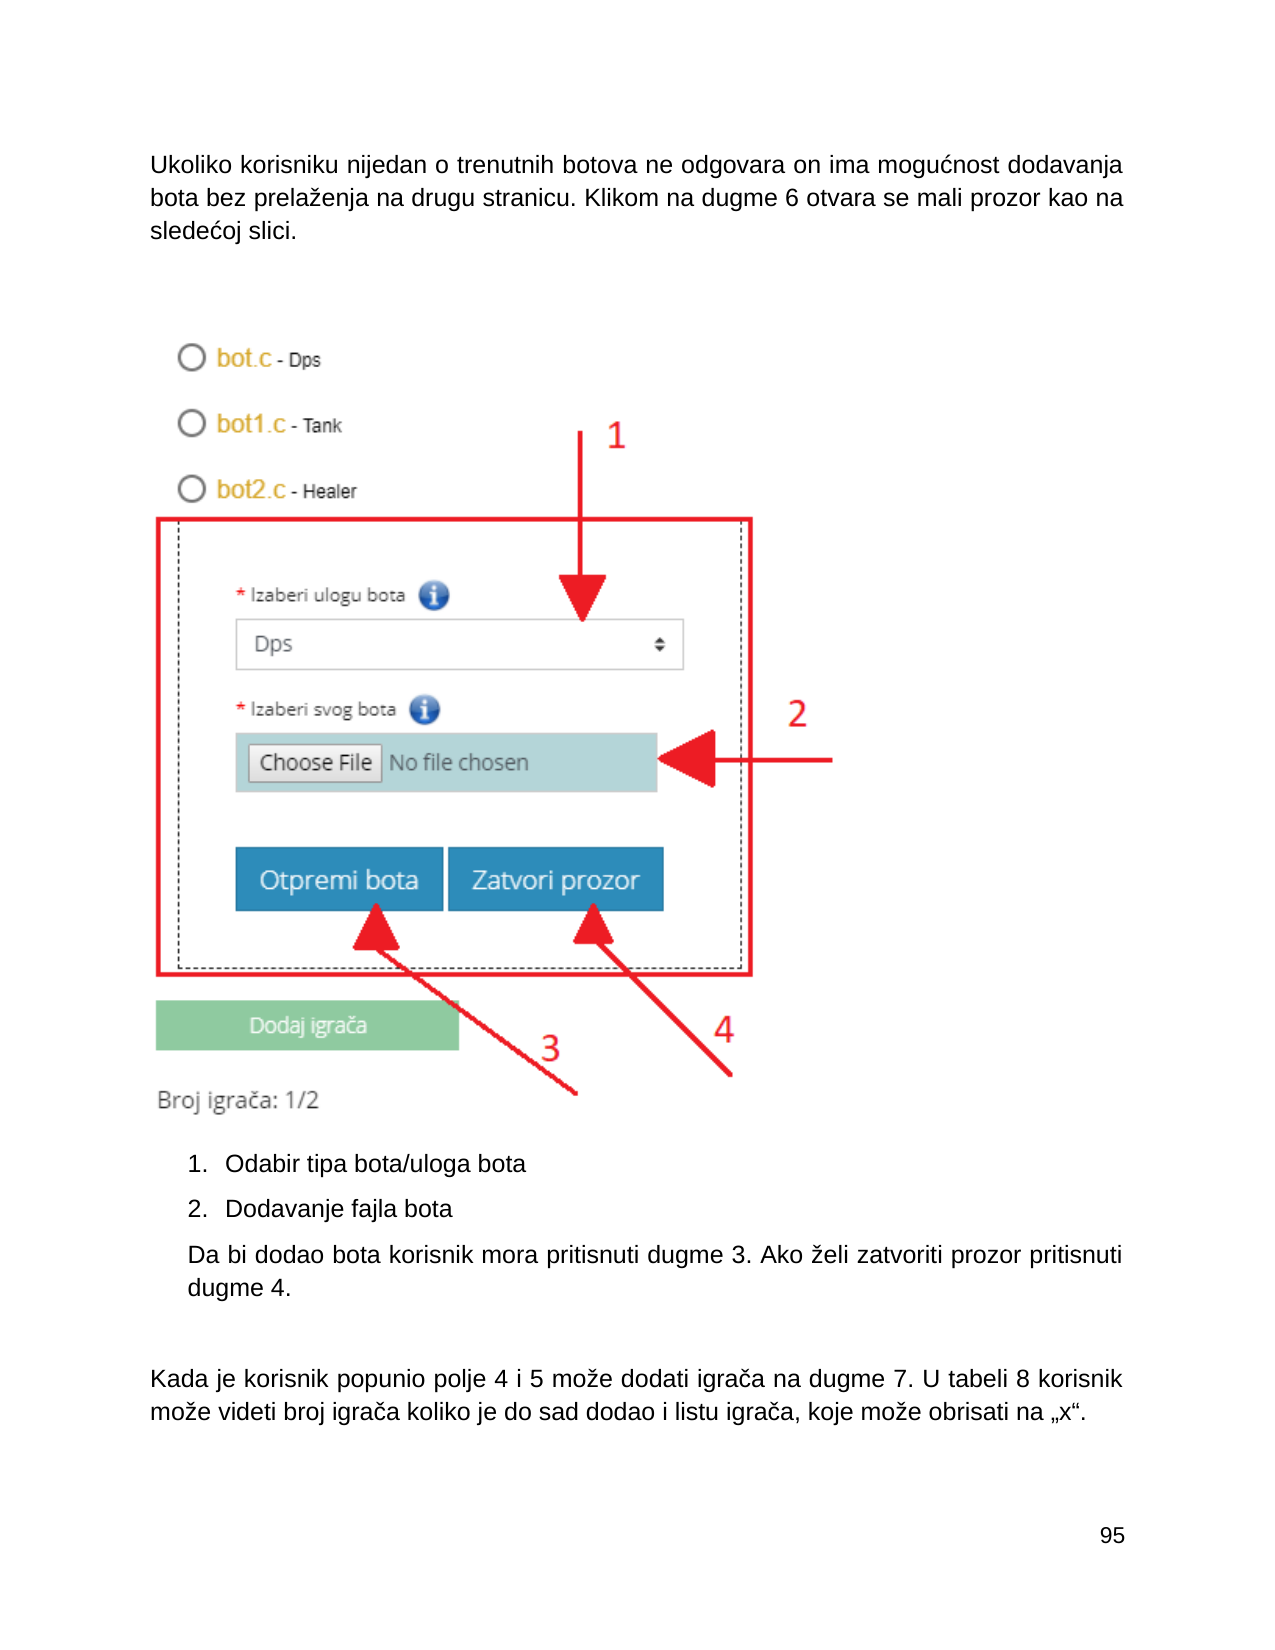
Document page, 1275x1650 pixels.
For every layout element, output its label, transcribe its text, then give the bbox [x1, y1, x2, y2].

text Kada je korisnik popunio polje 4 i 5 može dodati igrača na dugme 7. U tabeli 8 korisnik može videti broj igrača koliko je do sad dodao i listu igrača, koje može obrisati na „x“. [150, 1364, 1125, 1426]
text Da bi dodao bota korisnik mora pritisnuti dugme 3. Ako želi zatvoriti prozor pritisnuti dugme 4. [187, 1240, 1125, 1302]
list Dodavanje fajla bota [187, 1194, 1125, 1223]
picture [150, 307, 839, 1132]
list Odabir tipa bota/uloga bota [187, 1149, 1125, 1177]
text Ukoliko korisniku nijedan o trenutnih botova ne odgovara on ima mogućnost dodavanja bota bez prelaženja na drugu stranicu. Klikom na dugme 6 otvara se mali prozor kao na sledećoj slici. [150, 150, 1125, 245]
